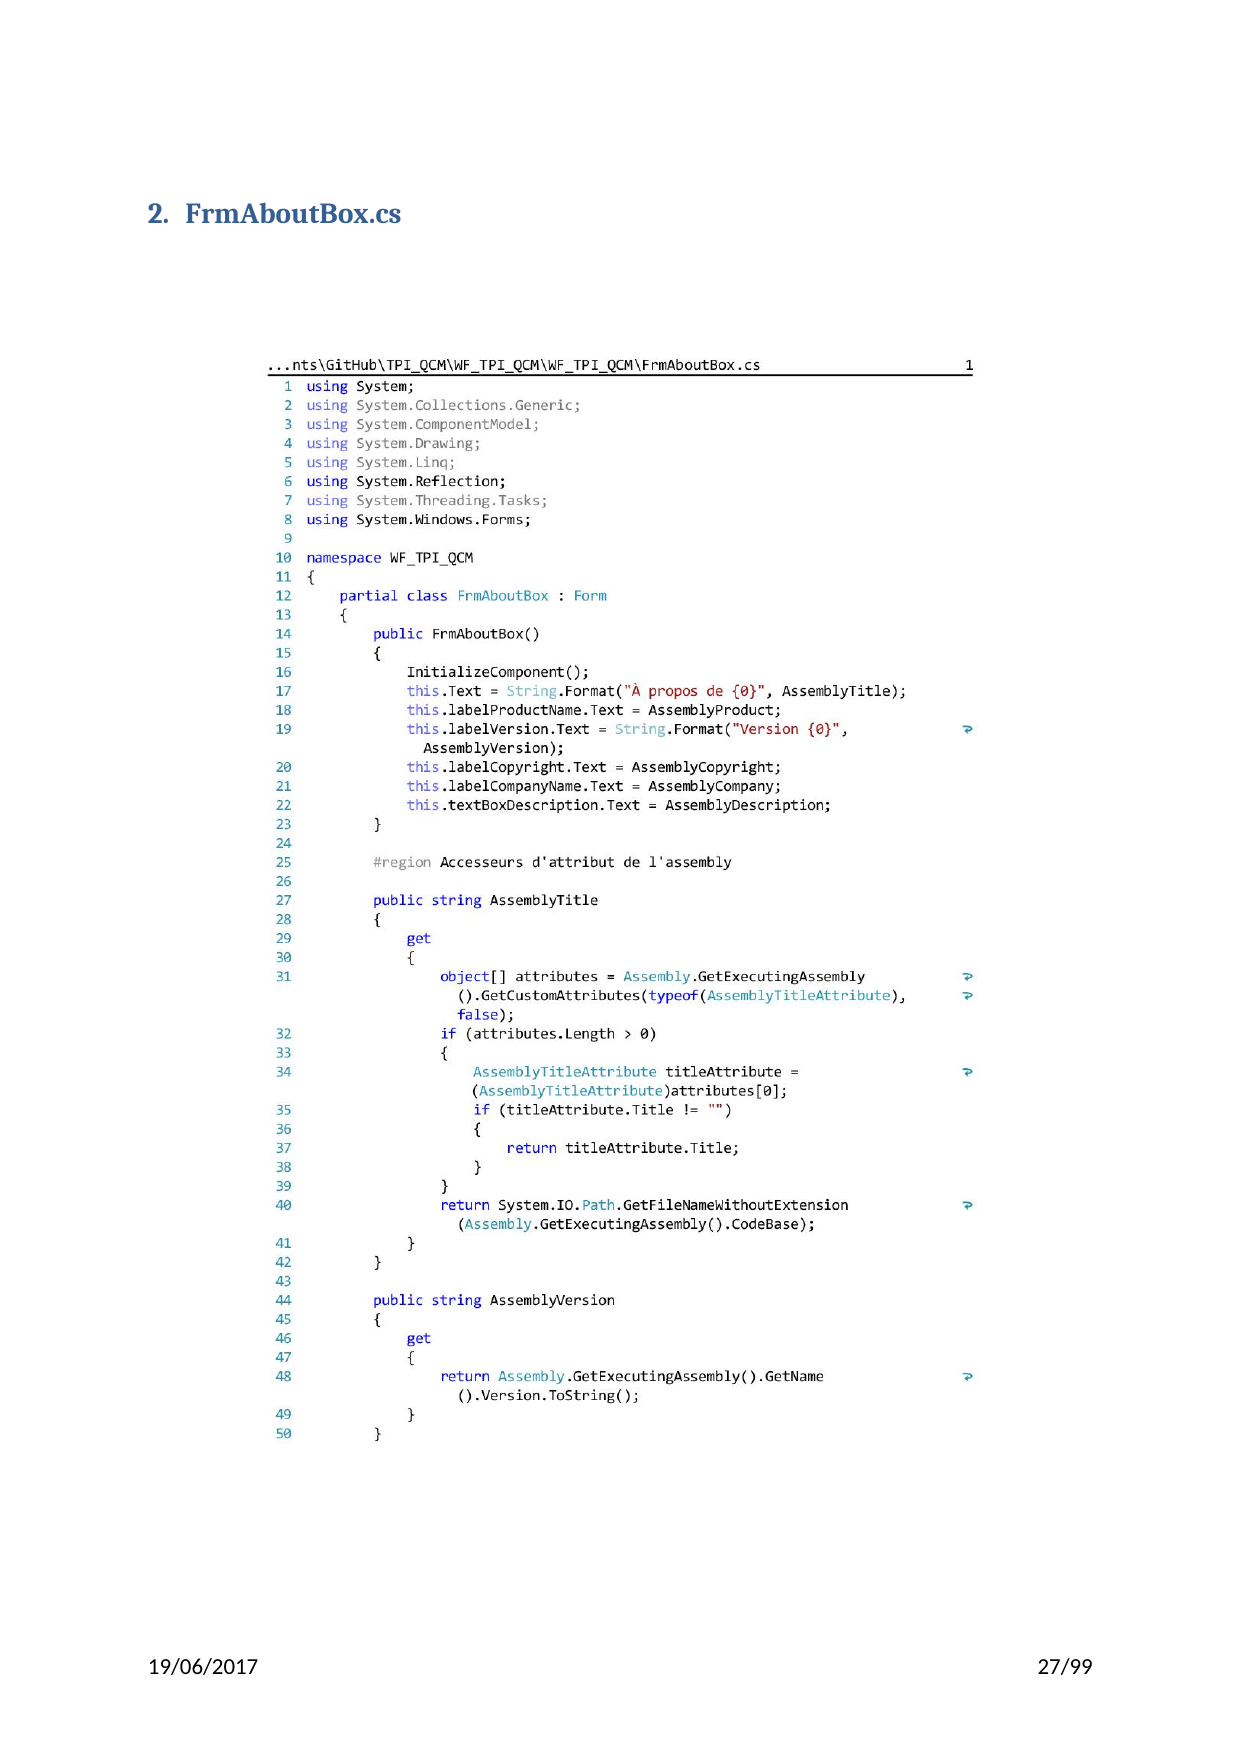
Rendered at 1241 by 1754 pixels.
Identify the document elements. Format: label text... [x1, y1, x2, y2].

picture [147, 236, 1093, 1572]
subtitle FrmAboutBox.cs [148, 198, 1093, 231]
